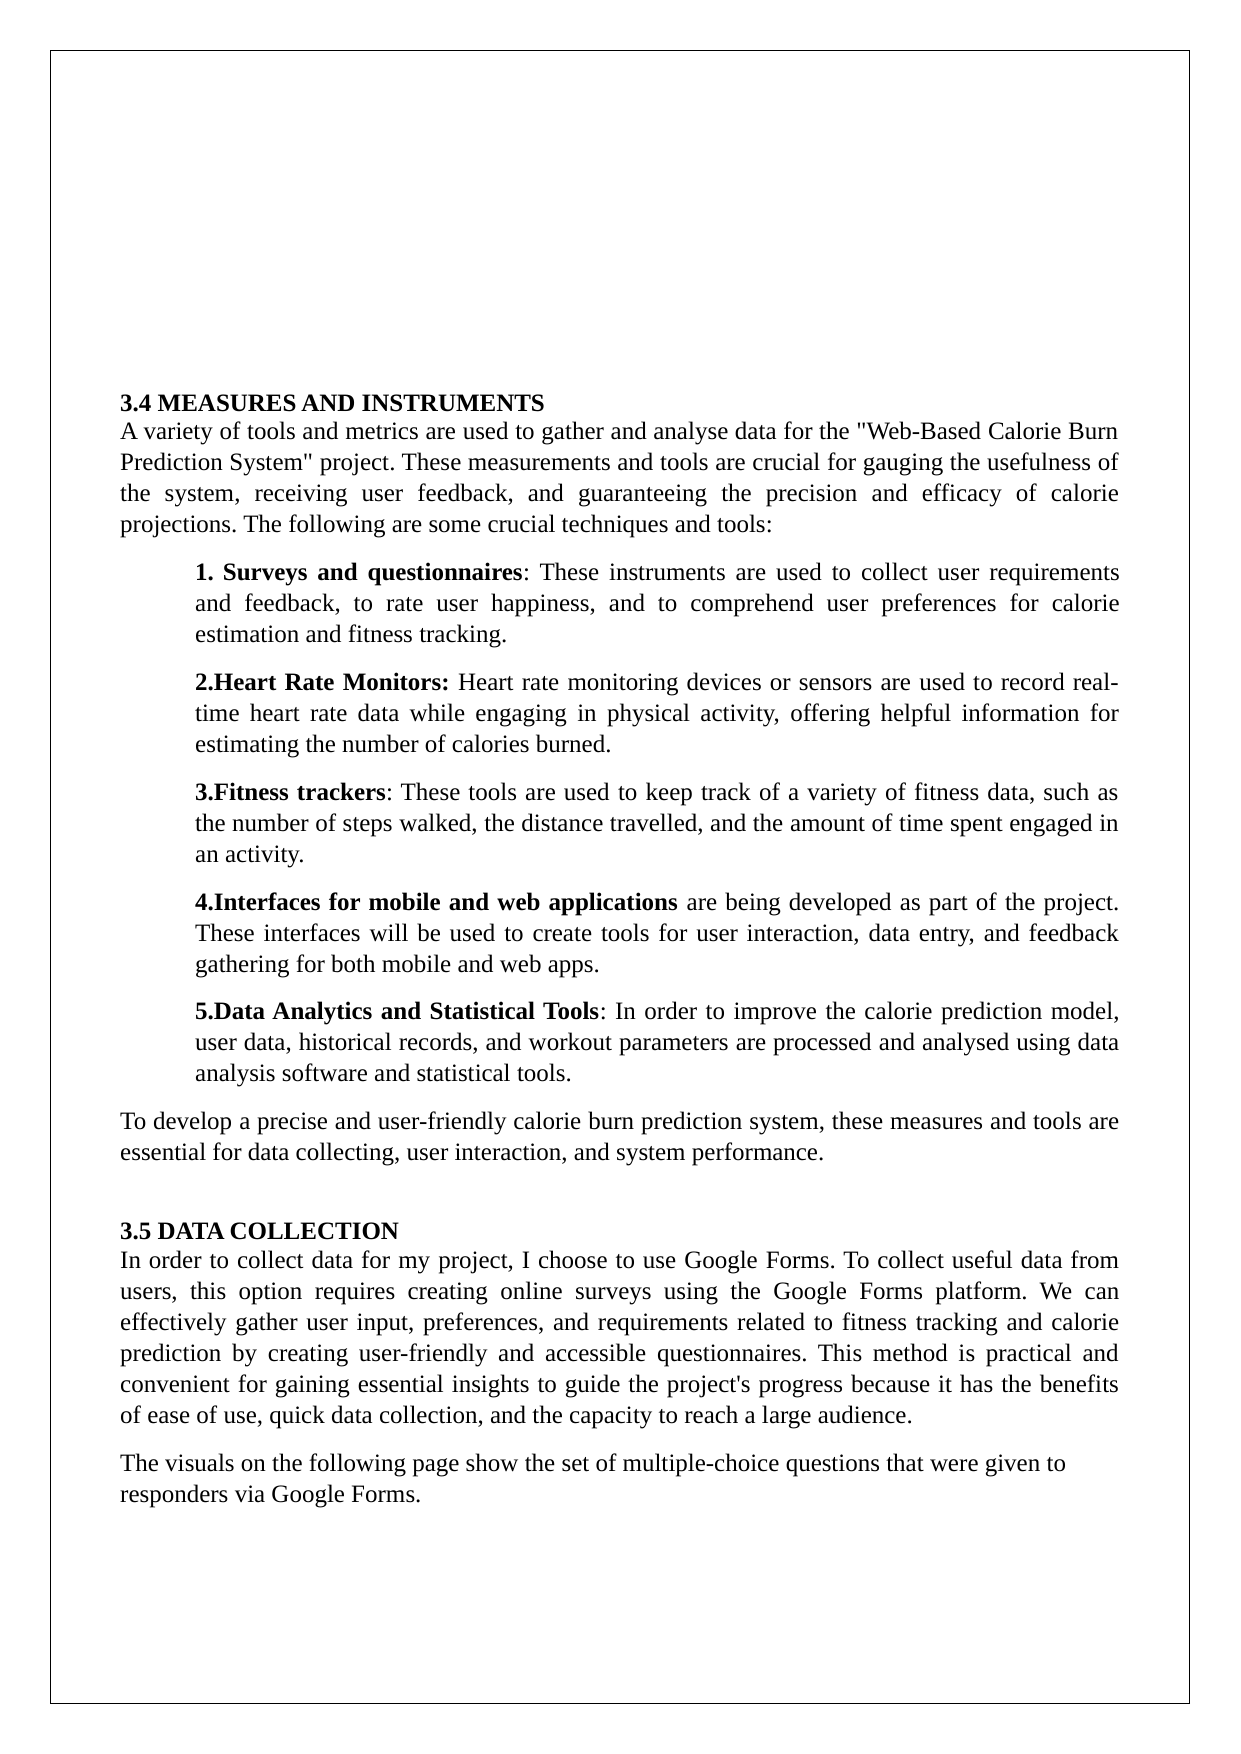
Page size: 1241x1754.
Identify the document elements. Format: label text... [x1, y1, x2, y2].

text To develop a precise and user-friendly calorie burn prediction system, these measures and tools are essential for data collecting, user interaction, and system performance. [120, 1106, 1120, 1166]
text 2.Heart Rate Monitors: Heart rate monitoring devices or sensors are used to record real-time heart rate data while engaging in physical activity, offering helpful information for estimating the number of calories burned. [195, 667, 1120, 758]
text 3.Fitness trackers: These tools are used to keep track of a variety of fitness data, such as the number of steps walked, the distance travelled, and the amount of time spent engaged in an activity. [195, 777, 1120, 868]
text 1. Surveys and questionnaires: These instruments are used to collect user requirements and feedback, to rate user happiness, and to comprehend user preferences for calorie estimation and fitness tracking. [195, 557, 1120, 648]
text 5.Data Analytics and Statistical Tools: In order to improve the calorie prediction model, user data, historical records, and workout parameters are processed and analysed using data analysis software and statistical tools. [195, 996, 1120, 1087]
text The visuals on the following page show the set of multiple-choice questions that were given to responders via Google Forms. [120, 1448, 1120, 1507]
list DATA COLLECTION [120, 1216, 1120, 1245]
text 4.Interfaces for mobile and web applications are being developed as part of the project. These interfaces will be used to create tools for user interaction, data entry, and feedback gathering for both mobile and web apps. [195, 887, 1120, 977]
text A variety of tools and metrics are used to gather and analyse data for the "Web-Based Calorie Burn Prediction System" project. These measurements and tools are crucial for gauging the usefulness of the system, receiving user feedback, and guaranteeing the precision and efficacy of calorie projections. The following are some crucial techniques and tools: [120, 416, 1120, 538]
text In order to collect data for my project, I choose to use Google Forms. To collect useful data from users, this option requires creating online surveys using the Google Forms platform. We can effectively gather user input, preferences, and requirements related to fitness tracking and calorie prediction by creating user-friendly and accessible questionnaires. This method is practical and convenient for gaining essential insights to guide the project's progress because it has the benefits of ease of use, quick data collection, and the capacity to reach a large audience. [120, 1245, 1120, 1429]
list MEASURES AND INSTRUMENTS [120, 388, 1120, 416]
